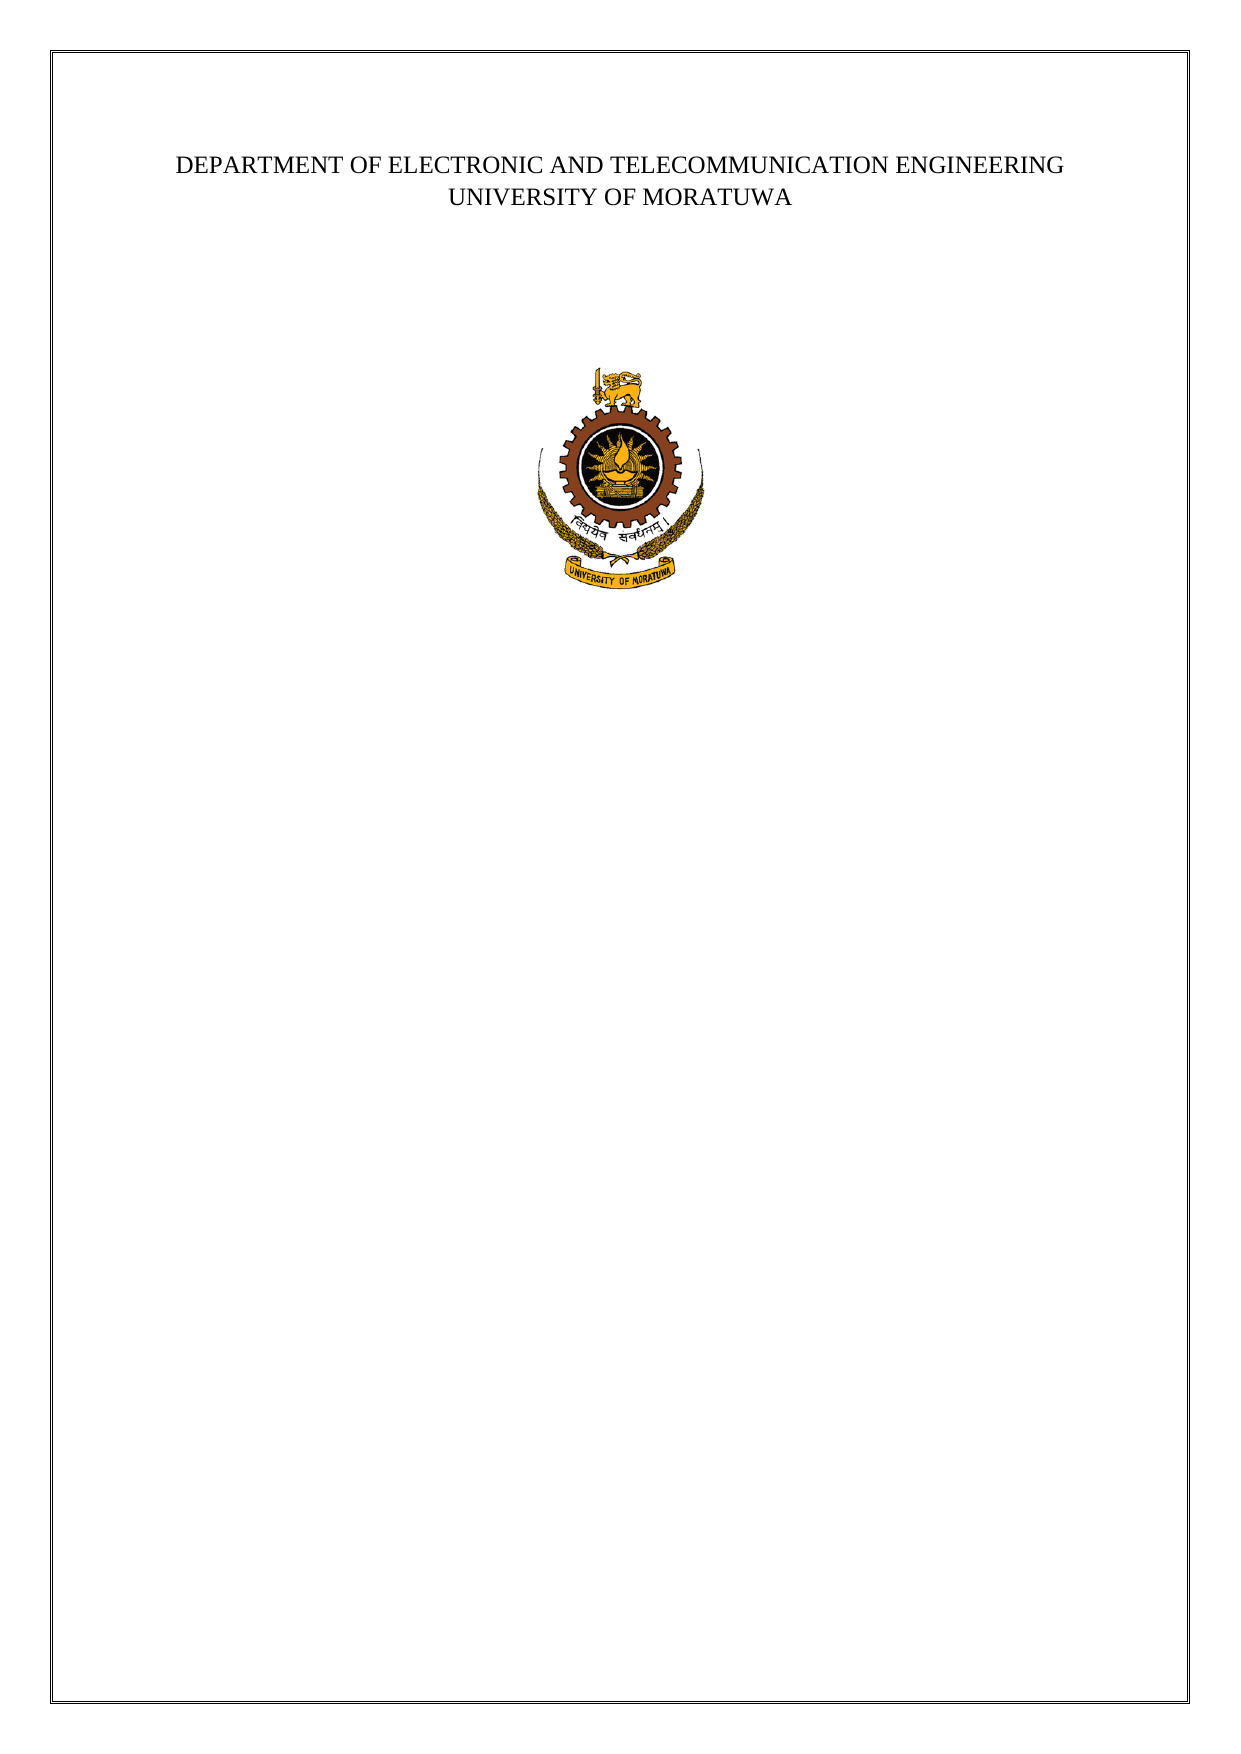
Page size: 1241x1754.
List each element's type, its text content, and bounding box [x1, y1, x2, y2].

text DEPARTMENT OF ELECTRONIC AND TELECOMMUNICATION ENGINEERING UNIVERSITY OF MORATUWA [158, 150, 1082, 211]
picture [530, 362, 709, 594]
